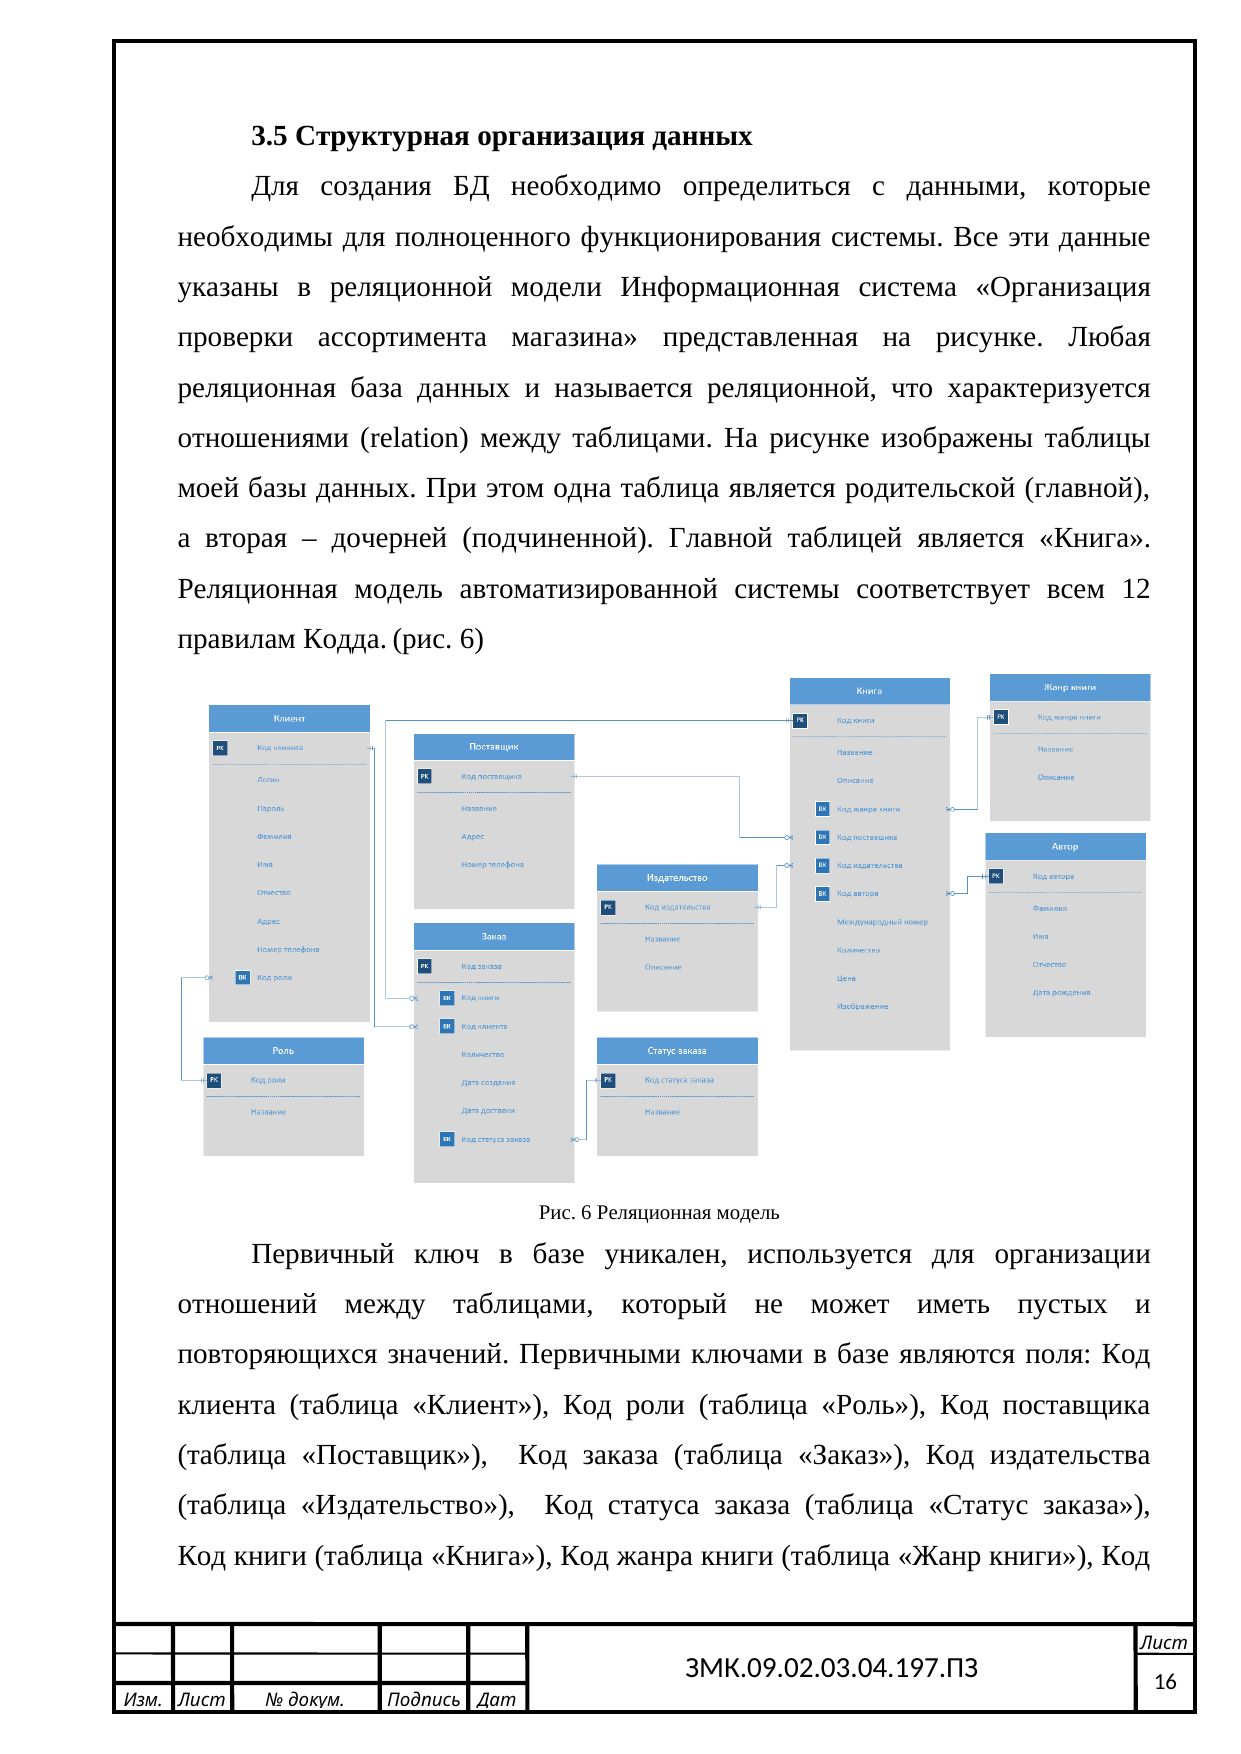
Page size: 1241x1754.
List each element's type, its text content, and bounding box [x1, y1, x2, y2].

text Рис. 6 Реляционная модель [177, 1200, 1141, 1224]
text Для создания БД необходимо определиться с данными, которые необходимы для полноценного функционирования системы. Все эти данные указаны в реляционной модели Информационная система «Организация проверки ассортимента магазина» представленная на рисунке. Любая реляционная база данных и называется реляционной, что характеризуется отношениями (relation) между таблицами. На рисунке изображены таблицы моей базы данных. При этом одна таблица является родительской (главной), а вторая – дочерней (подчиненной). Главной таблицей является «Книга». Реляционная модель автоматизированной системы соответствует всем 12 правилам Кодда. (рис. 6) [177, 168, 1152, 655]
picture [177, 671, 1152, 1186]
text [177, 1236, 1152, 1571]
text 3.5 Структурная организация данных [177, 118, 1152, 152]
